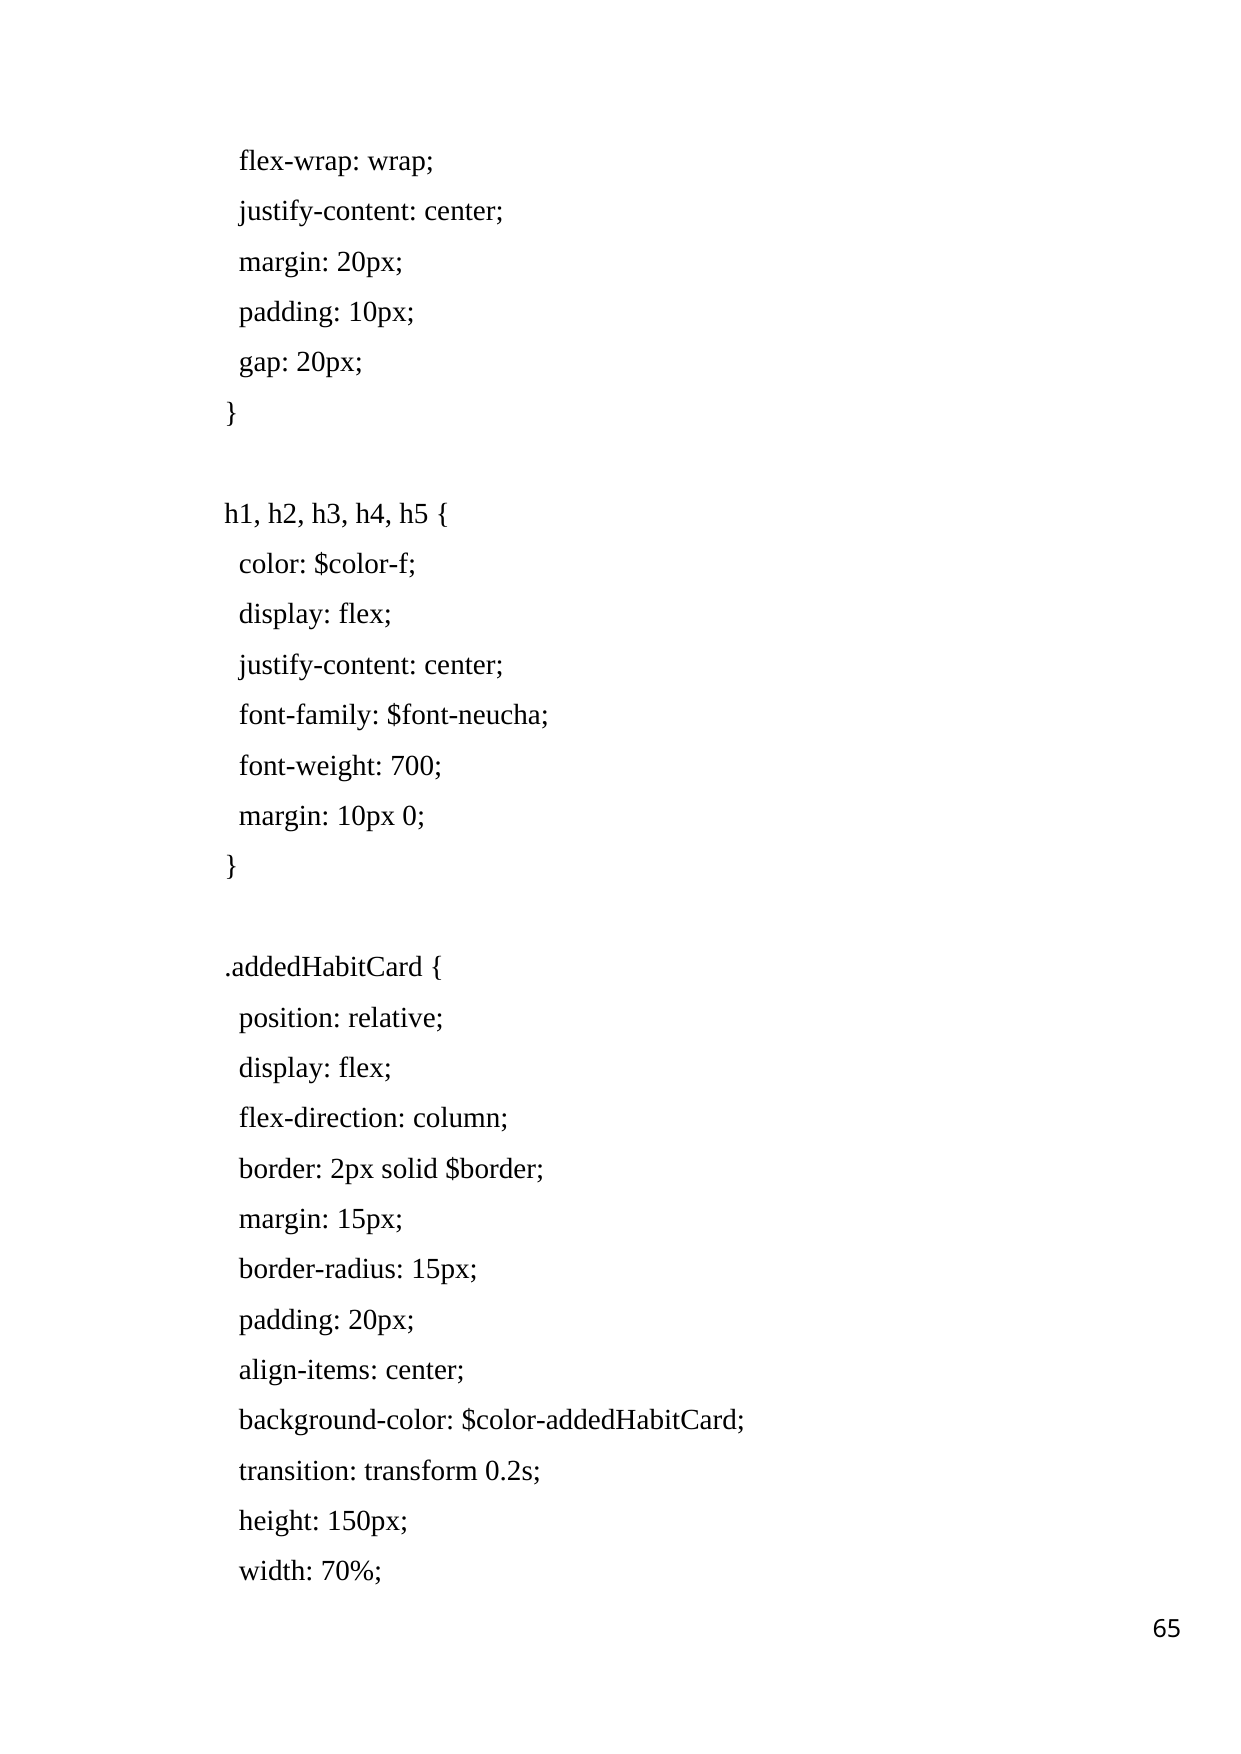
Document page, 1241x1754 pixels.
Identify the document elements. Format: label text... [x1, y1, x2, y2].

text padding: 20px; [177, 1302, 1122, 1335]
text margin: 10px 0; [177, 798, 1122, 831]
text color: $color-f; [177, 546, 1122, 580]
text flex-wrap: wrap; [177, 143, 1122, 177]
text margin: 15px; [177, 1201, 1122, 1235]
text gap: 20px; [177, 344, 1122, 378]
text position: relative; [177, 1000, 1122, 1033]
text transition: transform 0.2s; [177, 1453, 1122, 1486]
text display: flex; [177, 1050, 1122, 1084]
text flex-direction: column; [177, 1101, 1122, 1134]
text font-family: $font-neucha; [177, 697, 1122, 731]
text border: 2px solid $border; [177, 1151, 1122, 1184]
text padding: 10px; [177, 294, 1122, 328]
text border-radius: 15px; [177, 1251, 1122, 1285]
text height: 150px; [177, 1503, 1122, 1537]
text } [177, 395, 1122, 428]
text margin: 20px; [177, 244, 1122, 277]
text background-color: $color-addedHabitCard; [177, 1402, 1122, 1436]
text h1, h2, h3, h4, h5 { [177, 496, 1122, 529]
text .addedHabitCard { [177, 949, 1122, 983]
text } [177, 848, 1122, 882]
text display: flex; [177, 597, 1122, 630]
text width: 70%; [177, 1553, 1122, 1587]
text font-weight: 700; [177, 748, 1122, 781]
text justify-content: center; [177, 193, 1122, 227]
text align-items: center; [177, 1352, 1122, 1386]
text justify-content: center; [177, 647, 1122, 681]
